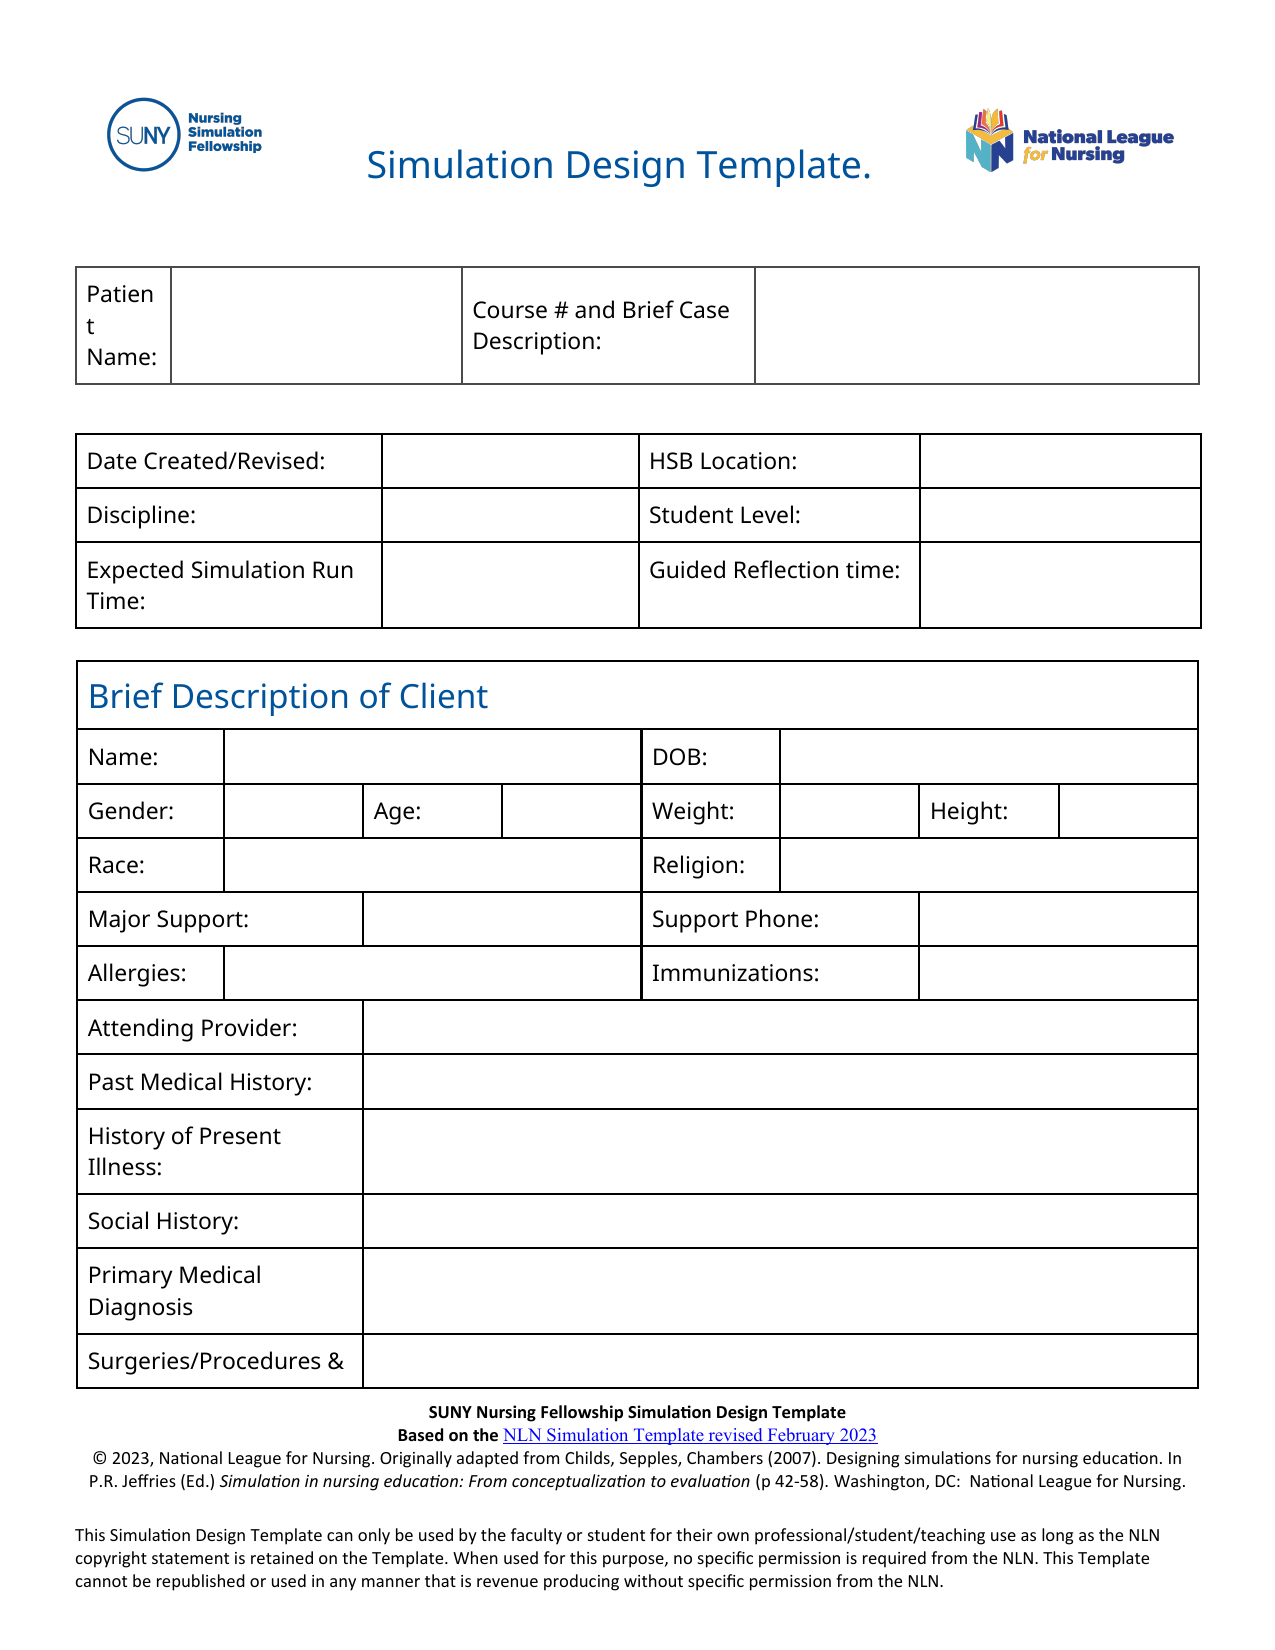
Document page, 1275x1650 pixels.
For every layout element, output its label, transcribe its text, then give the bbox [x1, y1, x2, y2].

table_cell Primary Medical Diagnosis [78, 1249, 362, 1332]
table_cell [920, 947, 1197, 999]
table_header [756, 268, 1198, 382]
table_cell Discipline: [77, 489, 381, 541]
table_cell [383, 489, 638, 541]
table_cell Allergies: [78, 947, 223, 999]
table_header Date Created/Revised: [77, 435, 381, 487]
table_cell [364, 1001, 1197, 1053]
picture [95, 90, 270, 179]
table_header Course # and Brief Case Description: [463, 268, 754, 382]
table_cell Major Support: [78, 893, 362, 945]
table_cell [225, 947, 640, 999]
table_cell [1060, 785, 1197, 837]
table_cell [364, 1335, 1197, 1387]
table_cell Expected Simulation Run Time: [77, 543, 381, 627]
table_cell [364, 1055, 1197, 1107]
table_cell [781, 730, 1197, 782]
table_cell Race: [78, 839, 223, 891]
table_cell [364, 1195, 1197, 1247]
table_cell Surgeries/Procedures & Dates [78, 1335, 362, 1387]
table_cell Support Phone: [643, 893, 918, 945]
table_cell Religion: [643, 839, 779, 891]
table_header Brief Description of Client [78, 662, 1197, 728]
picture [960, 101, 1180, 179]
table_cell DOB: [643, 730, 779, 782]
table_header Patient Name: [77, 268, 170, 382]
table_header [921, 435, 1200, 487]
table_cell [503, 785, 640, 837]
table_cell Age: [364, 785, 501, 837]
table_cell [921, 543, 1200, 627]
table_cell Attending Provider: [78, 1001, 362, 1053]
table_header HSB Location: [640, 435, 919, 487]
table_cell [364, 1249, 1197, 1332]
table_cell [225, 839, 640, 891]
table_cell [383, 543, 638, 627]
table_cell [364, 893, 640, 945]
table_cell [921, 489, 1200, 541]
table_cell Gender: [78, 785, 223, 837]
table_cell Height: [920, 785, 1058, 837]
table_cell Name: [78, 730, 223, 782]
table_cell Immunizations: [643, 947, 918, 999]
table_cell History of Present Illness: [78, 1110, 362, 1193]
table_cell [225, 730, 640, 782]
table_cell [225, 785, 362, 837]
table_cell [781, 839, 1197, 891]
table_cell Weight: [643, 785, 779, 837]
table_cell Guided Reflection time: [640, 543, 919, 627]
table_cell Social History: [78, 1195, 362, 1247]
table_header [172, 268, 461, 382]
table_cell [781, 785, 918, 837]
table_cell [364, 1110, 1197, 1193]
table_cell [920, 893, 1197, 945]
table_cell Past Medical History: [78, 1055, 362, 1107]
table_header [383, 435, 638, 487]
table_cell Student Level: [640, 489, 919, 541]
